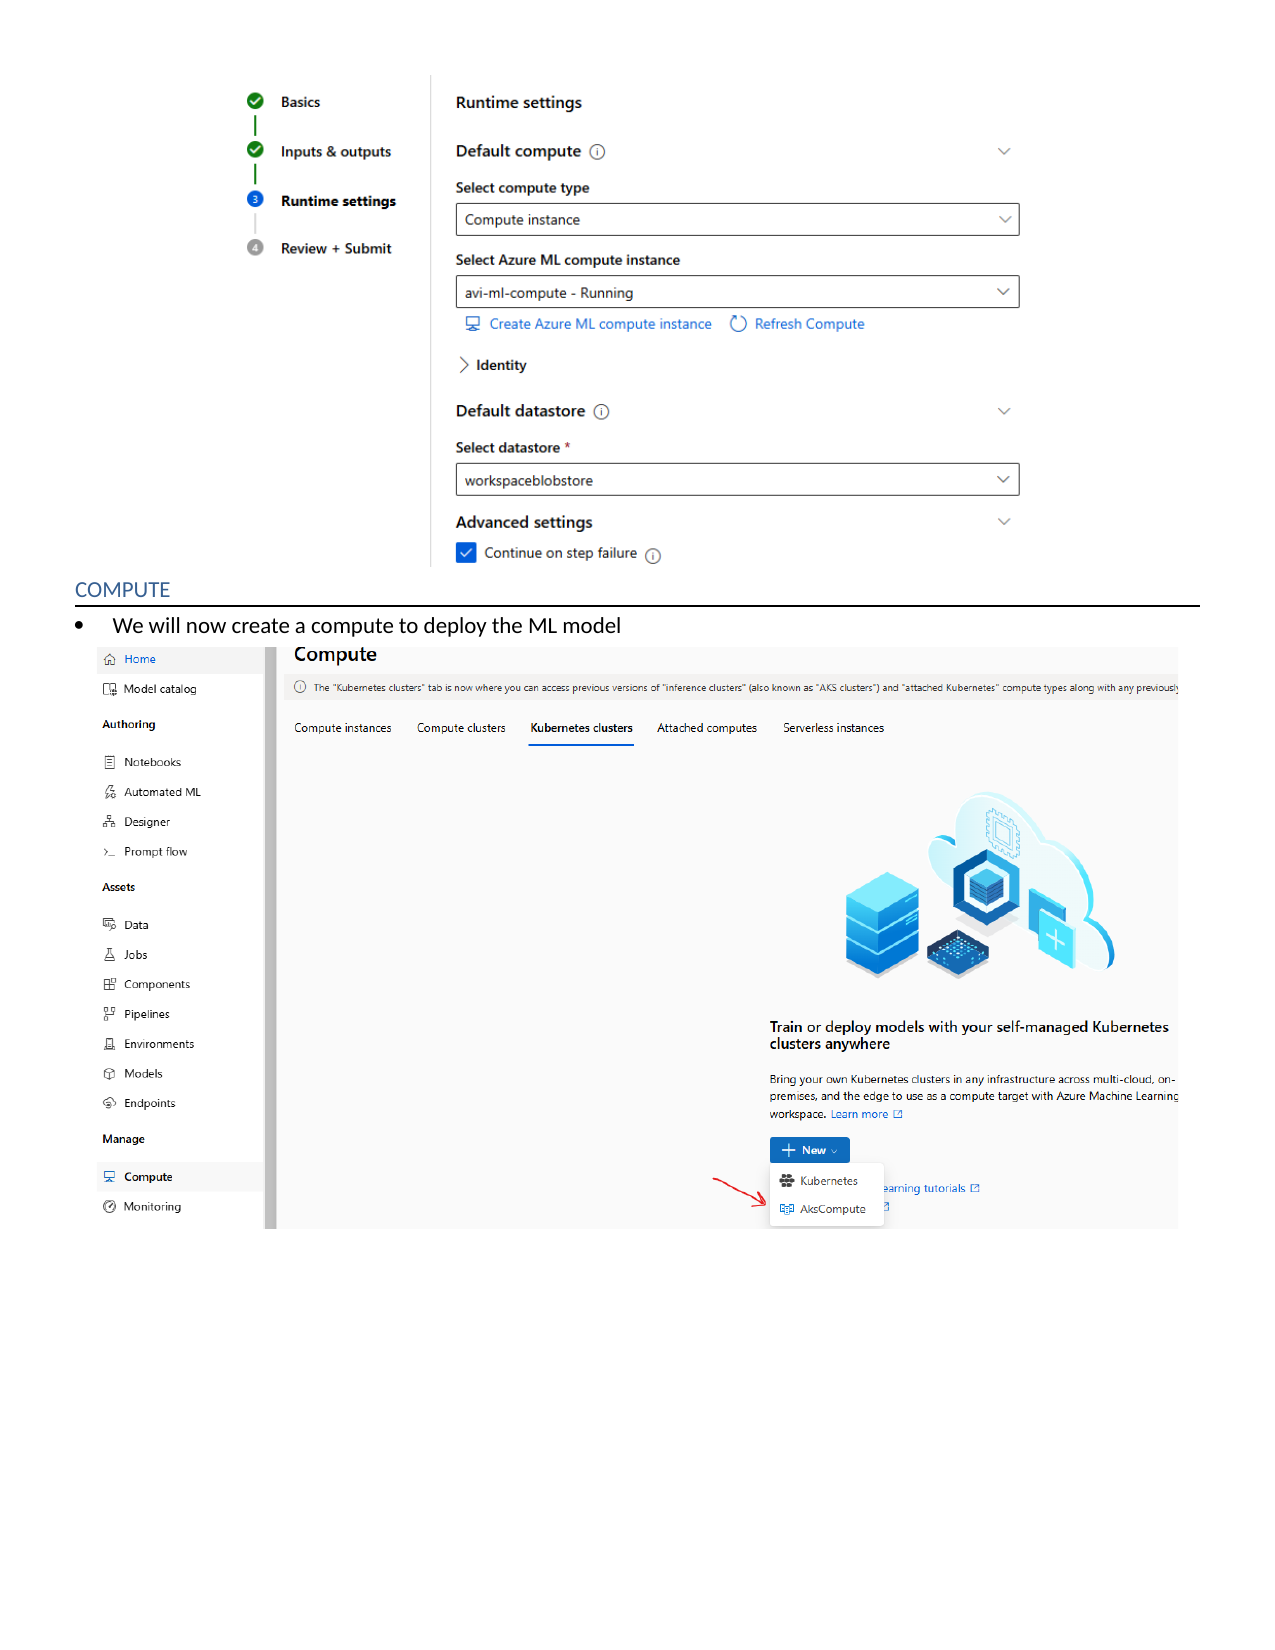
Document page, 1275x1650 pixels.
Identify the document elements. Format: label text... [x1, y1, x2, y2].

subtitle COMPUTE [75, 575, 1200, 605]
picture [96, 647, 1179, 1229]
picture [246, 75, 1029, 567]
list We will now create a compute to deploy the ML model [75, 611, 1200, 639]
